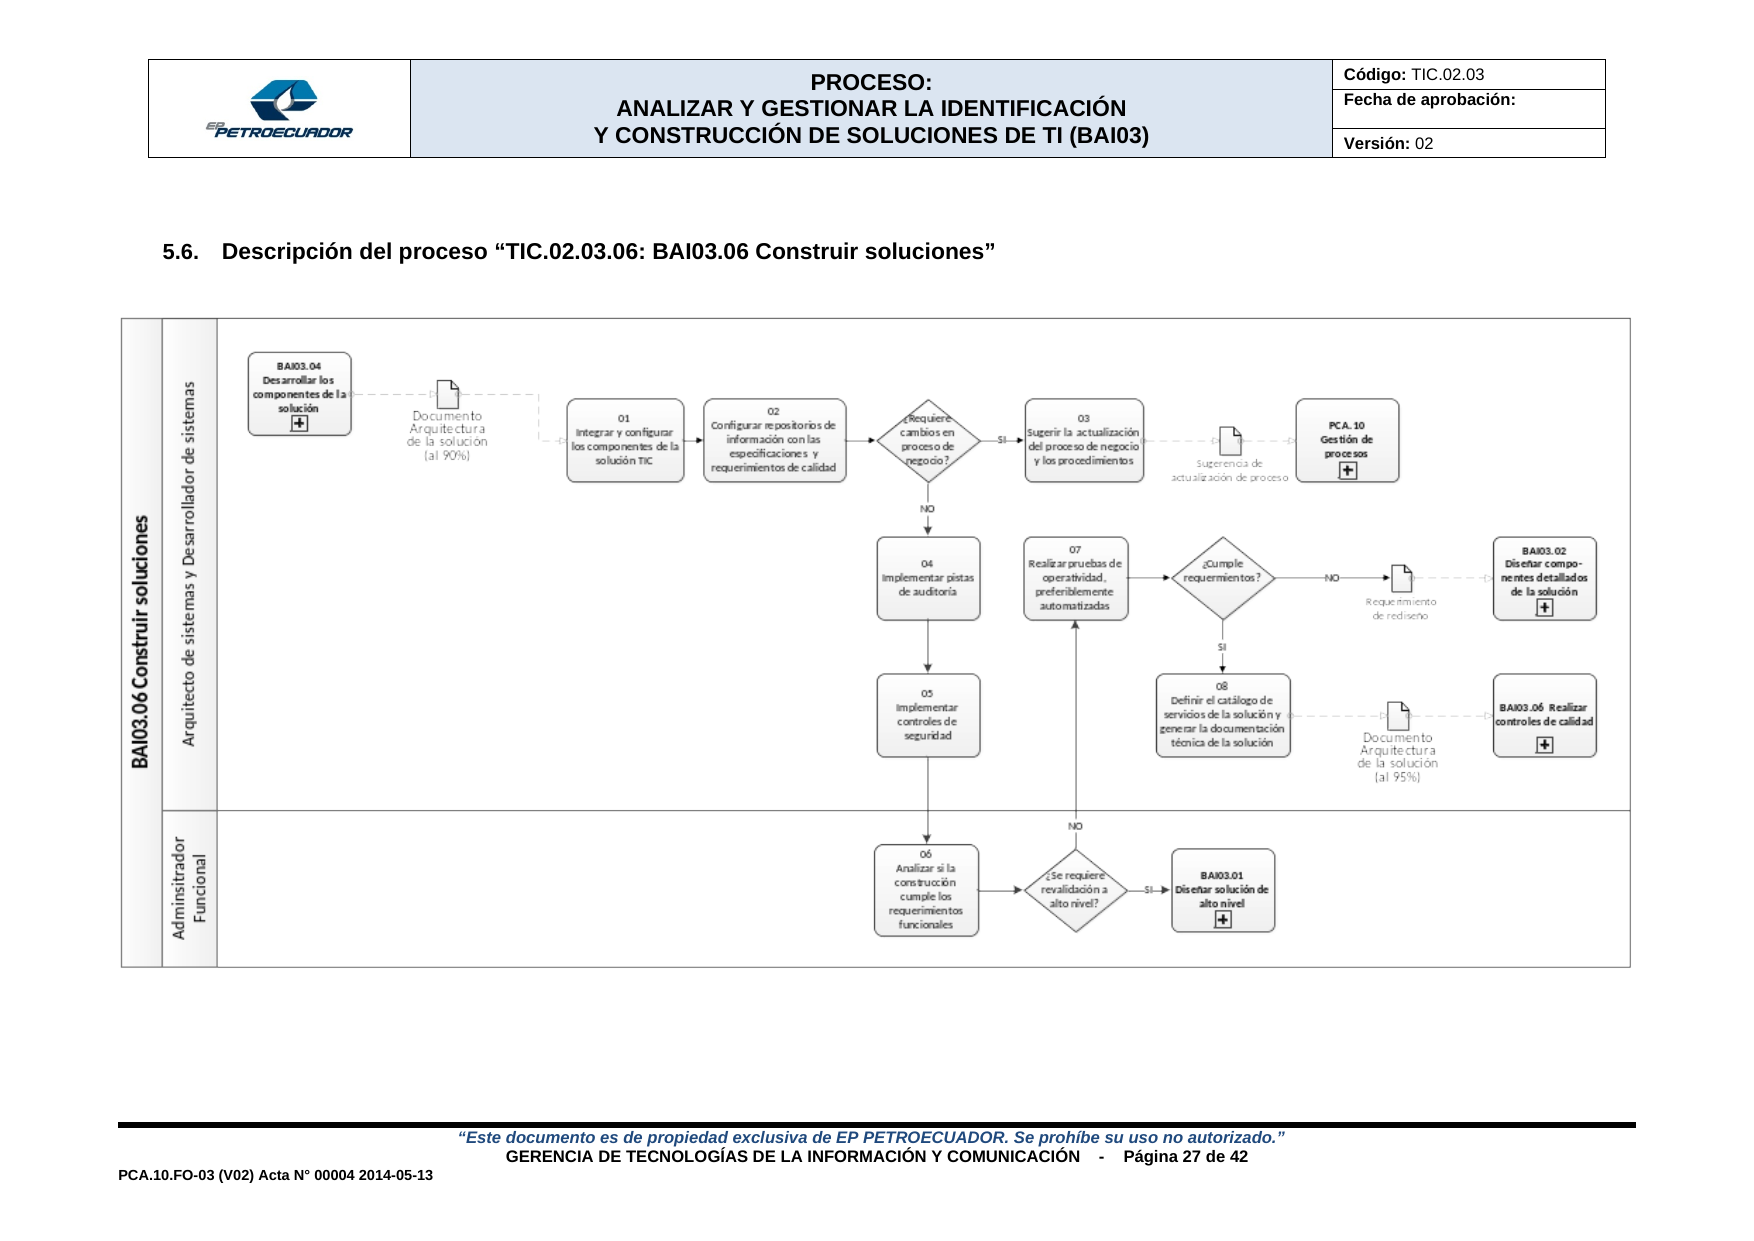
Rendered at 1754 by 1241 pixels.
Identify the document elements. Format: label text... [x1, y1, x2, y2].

subtitle Descripción del proceso “TIC.02.03.06: BAI03.06 Construir soluciones” [162, 238, 1636, 264]
picture [200, 76, 359, 141]
